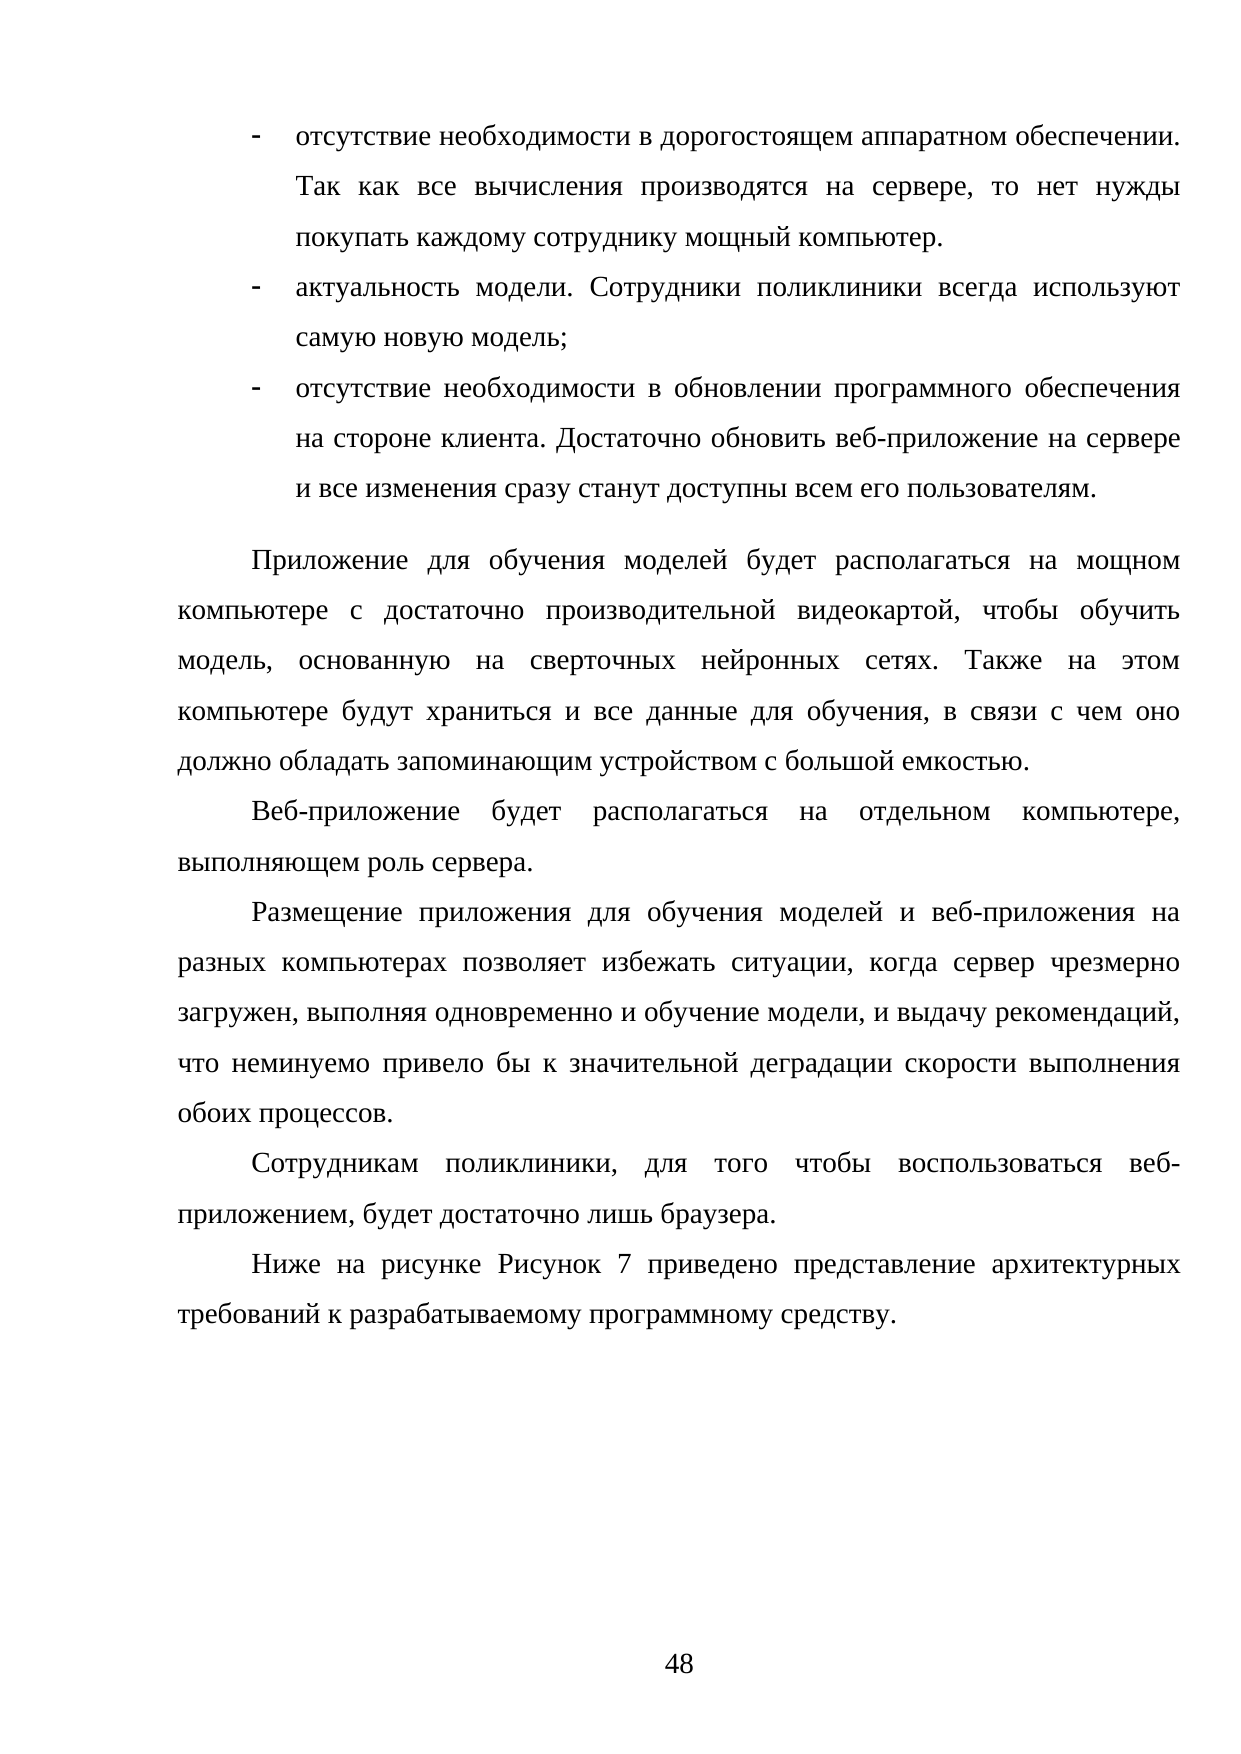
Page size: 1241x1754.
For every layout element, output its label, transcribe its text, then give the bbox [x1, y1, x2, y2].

text Сотрудникам поликлиники, для того чтобы воспользоваться веб-приложением, будет достаточно лишь браузера. [177, 1146, 1181, 1229]
list отсутствие необходимости в дорогостоящем аппаратном обеспечении. Так как все вычисления производятся на сервере, то нет нужды покупать каждому сотруднику мощный компьютер. [251, 118, 1181, 252]
text Веб-приложение будет располагаться на отдельном компьютере, выполняющем роль сервера. [177, 793, 1181, 877]
text Размещение приложения для обучения моделей и веб-приложения на разных компьютерах позволяет избежать ситуации, когда сервер чрезмерно загружен, выполняя одновременно и обучение модели, и выдачу рекомендаций, что неминуемо привело бы к значительной деградации скорости выполнения обоих процессов. [177, 894, 1181, 1129]
text Приложение для обучения моделей будет располагаться на мощном компьютере с достаточно производительной видеокартой, чтобы обучить модель, основанную на сверточных нейронных сетях. Также на этом компьютере будут храниться и все данные для обучения, в связи с чем оно должно обладать запоминающим устройством с большой емкостью. [177, 542, 1181, 777]
list отсутствие необходимости в обновлении программного обеспечения на стороне клиента. Достаточно обновить веб-приложение на сервере и все изменения сразу станут доступны всем его пользователям. [251, 370, 1181, 504]
list актуальность модели. Сотрудники поликлиники всегда используют самую новую модель; [251, 269, 1181, 353]
